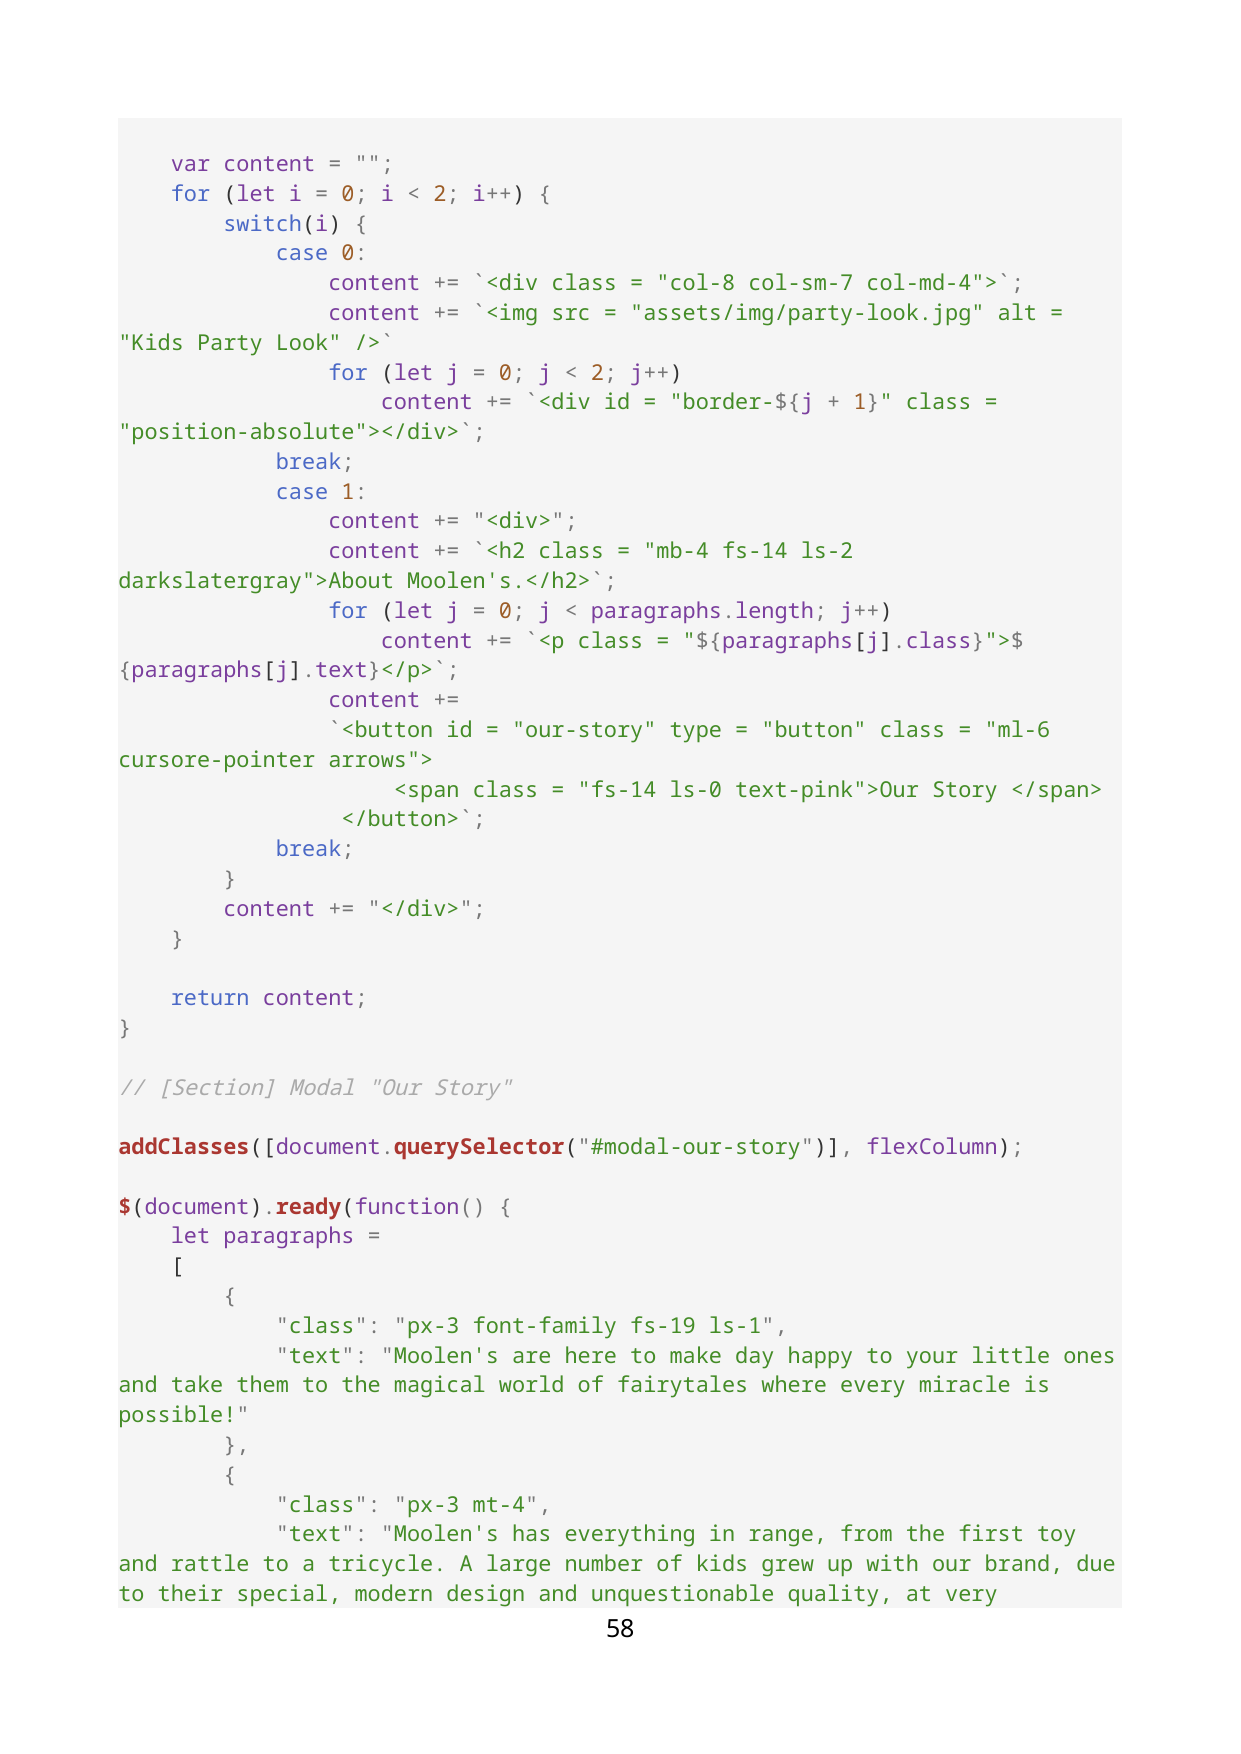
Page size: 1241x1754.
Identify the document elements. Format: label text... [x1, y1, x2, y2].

text let paragraphs = [118, 1220, 1122, 1250]
text } [118, 1012, 1122, 1042]
text content += `<div class = "col-8 col-sm-7 col-md-4">`; [118, 267, 1122, 297]
text }, [118, 1429, 1122, 1459]
text [ [118, 1250, 1122, 1280]
text break; [118, 446, 1122, 476]
text content += "</div>"; [118, 893, 1122, 922]
text { [118, 1280, 1122, 1310]
text break; [118, 833, 1122, 863]
text content += "<div>"; [118, 505, 1122, 535]
text { [118, 1459, 1122, 1488]
text "class": "px-3 font-family fs-19 ls-1", [118, 1310, 1122, 1339]
text addClasses([document.querySelector("#modal-our-story")], flexColumn); [118, 1131, 1122, 1161]
text for (let i = 0; i < 2; i++) { [118, 178, 1122, 207]
text for (let j = 0; j < paragraphs.length; j++) [118, 595, 1122, 624]
text for (let j = 0; j < 2; j++) [118, 356, 1122, 386]
text content += `<p class = "${paragraphs[j].class}">${paragraphs[j].text}</p>`; [118, 624, 1122, 684]
text content += `<img src = "assets/img/party-look.jpg" alt = "Kids Party Look" />` [118, 297, 1122, 356]
text } [118, 922, 1122, 952]
text </button>`; [118, 803, 1122, 833]
text content += `<div id = "border-${j + 1}" class = "position-absolute"></div>`; [118, 386, 1122, 446]
text $(document).ready(function() { [118, 1191, 1122, 1220]
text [118, 1518, 1122, 1608]
text switch(i) { [118, 207, 1122, 237]
text return content; [118, 982, 1122, 1012]
text case 1: [118, 476, 1122, 505]
text case 0: [118, 237, 1122, 267]
text content += [118, 684, 1122, 714]
text "text": "Moolen's are here to make day happy to your little ones and take them to the magical world of fairytales where every miracle is possible!" [118, 1339, 1122, 1429]
text <span class = "fs-14 ls-0 text-pink">Our Story </span> [118, 773, 1122, 803]
text // [Section] Modal "Our Story" [118, 1071, 1122, 1101]
text } [118, 863, 1122, 893]
text var content = ""; [118, 148, 1122, 178]
text "class": "px-3 mt-4", [118, 1488, 1122, 1518]
text `<button id = "our-story" type = "button" class = "ml-6 cursore-pointer arrows"> [118, 714, 1122, 773]
text content += `<h2 class = "mb-4 fs-14 ls-2 darkslatergray">About Moolen's.</h2>`; [118, 535, 1122, 595]
